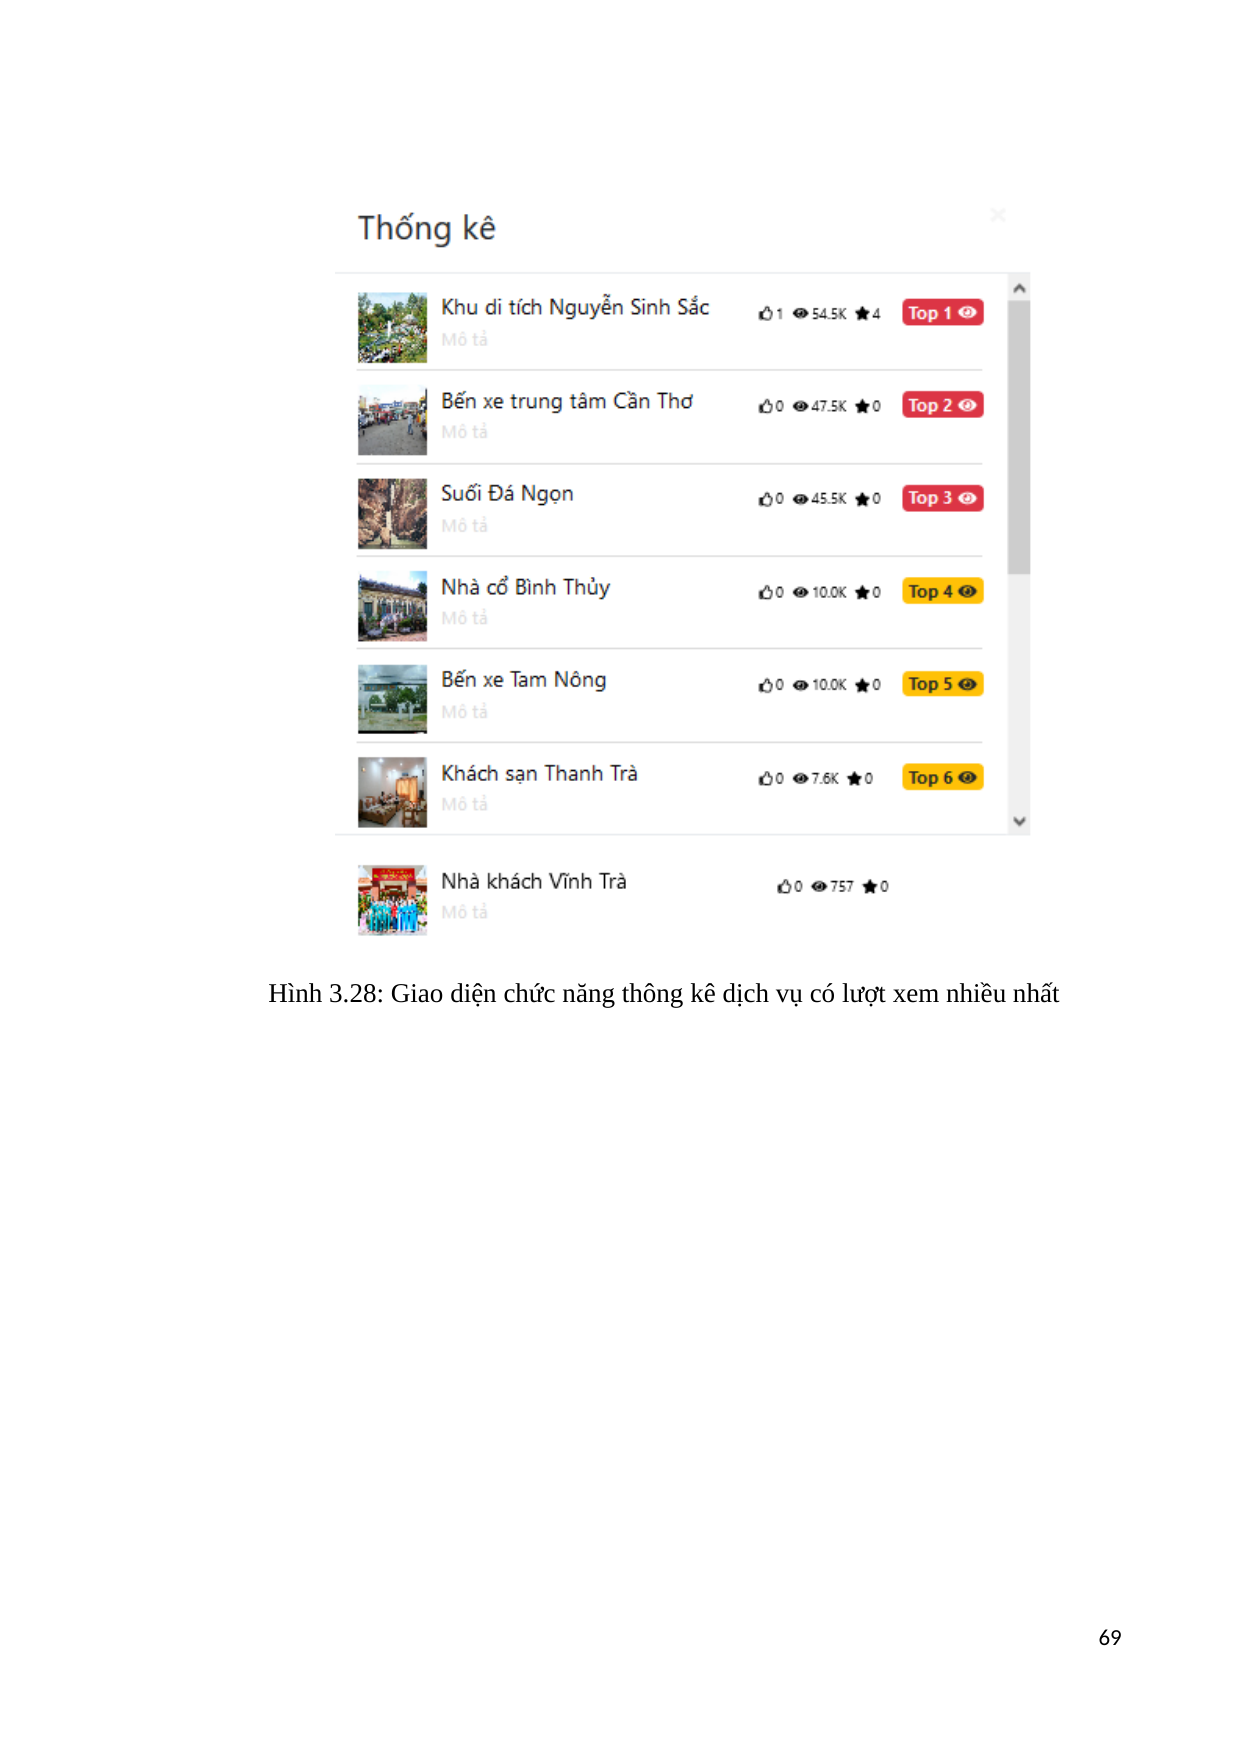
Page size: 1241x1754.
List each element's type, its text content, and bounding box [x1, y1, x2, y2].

picture [335, 177, 1031, 964]
subtitle Hình 3.28: Giao diện chức năng thông kê dịch vụ có lượt xem nhiều nhất [207, 977, 1121, 1008]
